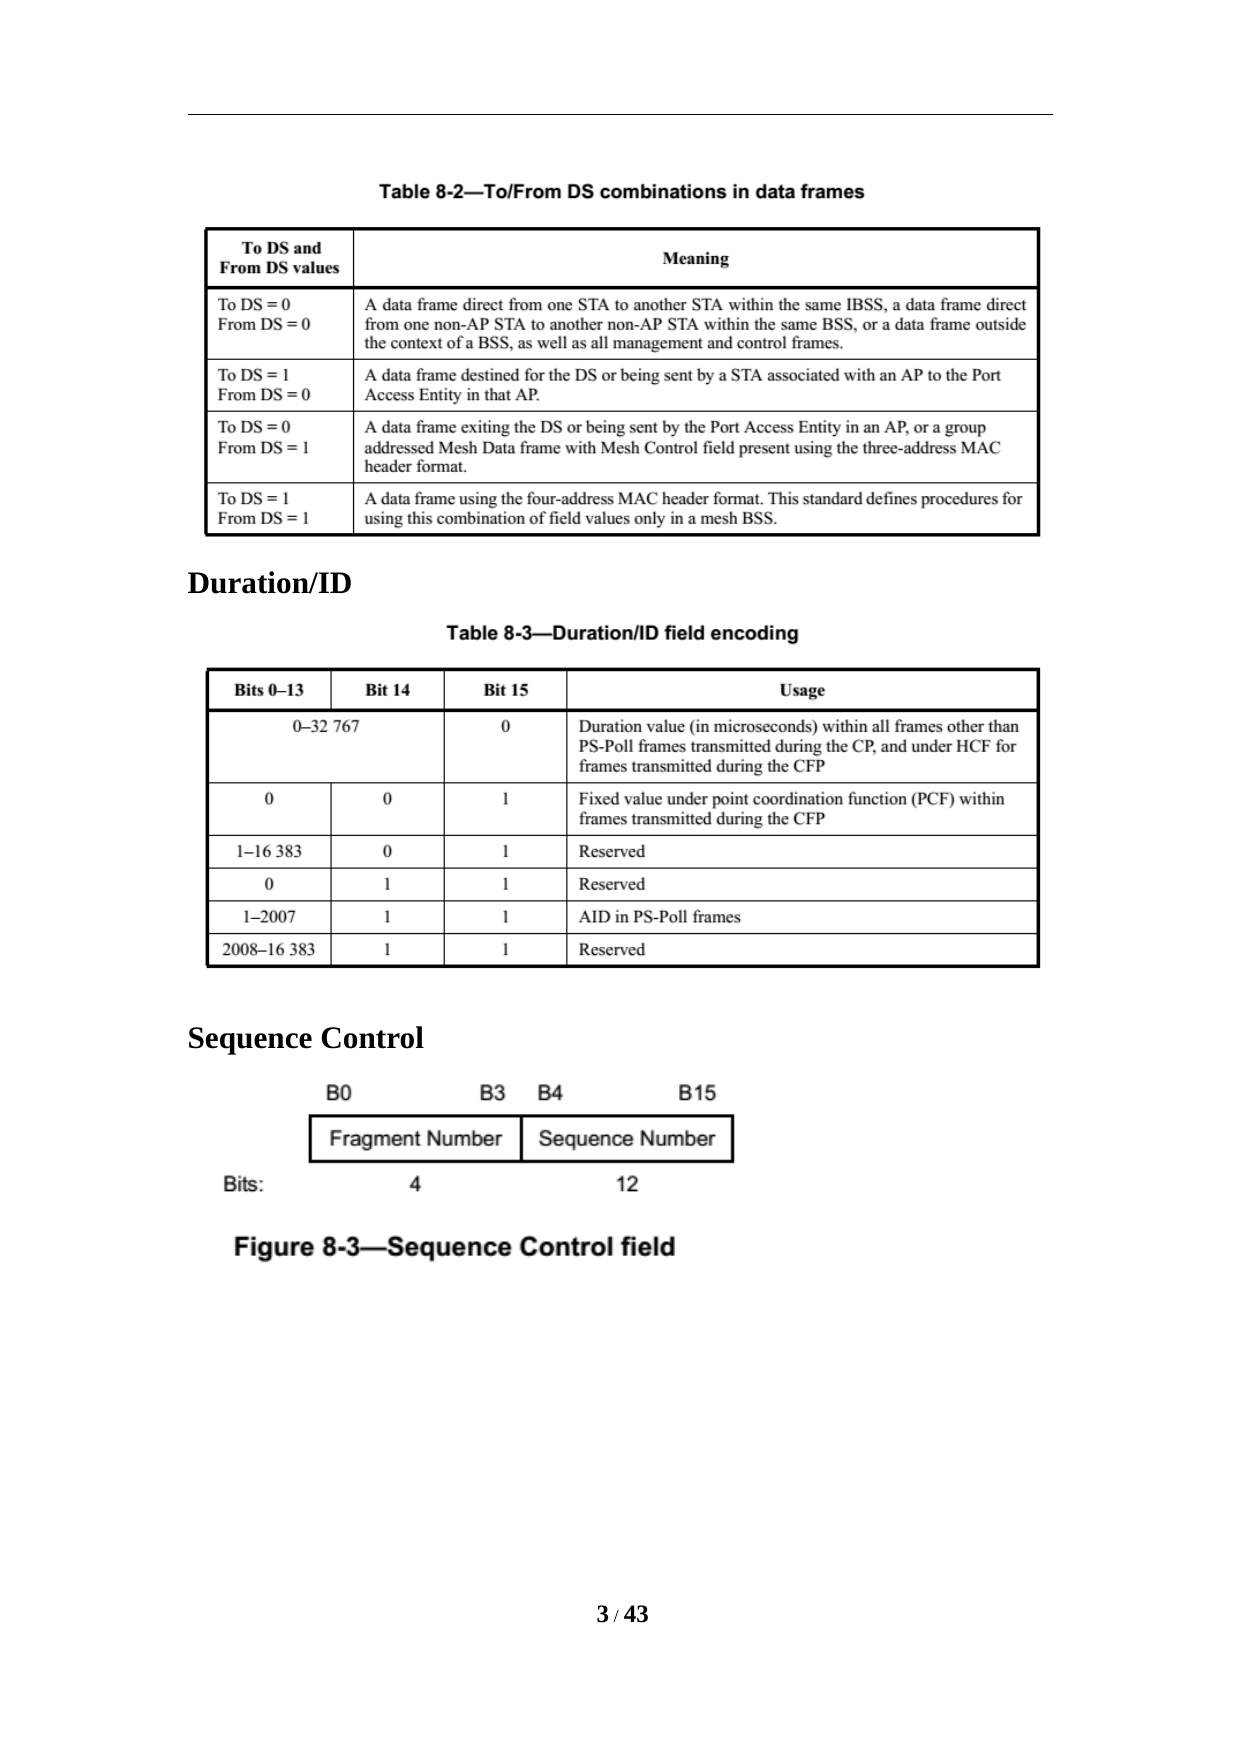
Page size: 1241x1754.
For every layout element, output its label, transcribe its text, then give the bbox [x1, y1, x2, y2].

picture [187, 1069, 761, 1289]
subtitle Sequence Control [187, 1004, 1053, 1069]
picture [187, 159, 1053, 547]
picture [187, 614, 1053, 988]
subtitle Duration/ID [187, 549, 1053, 614]
